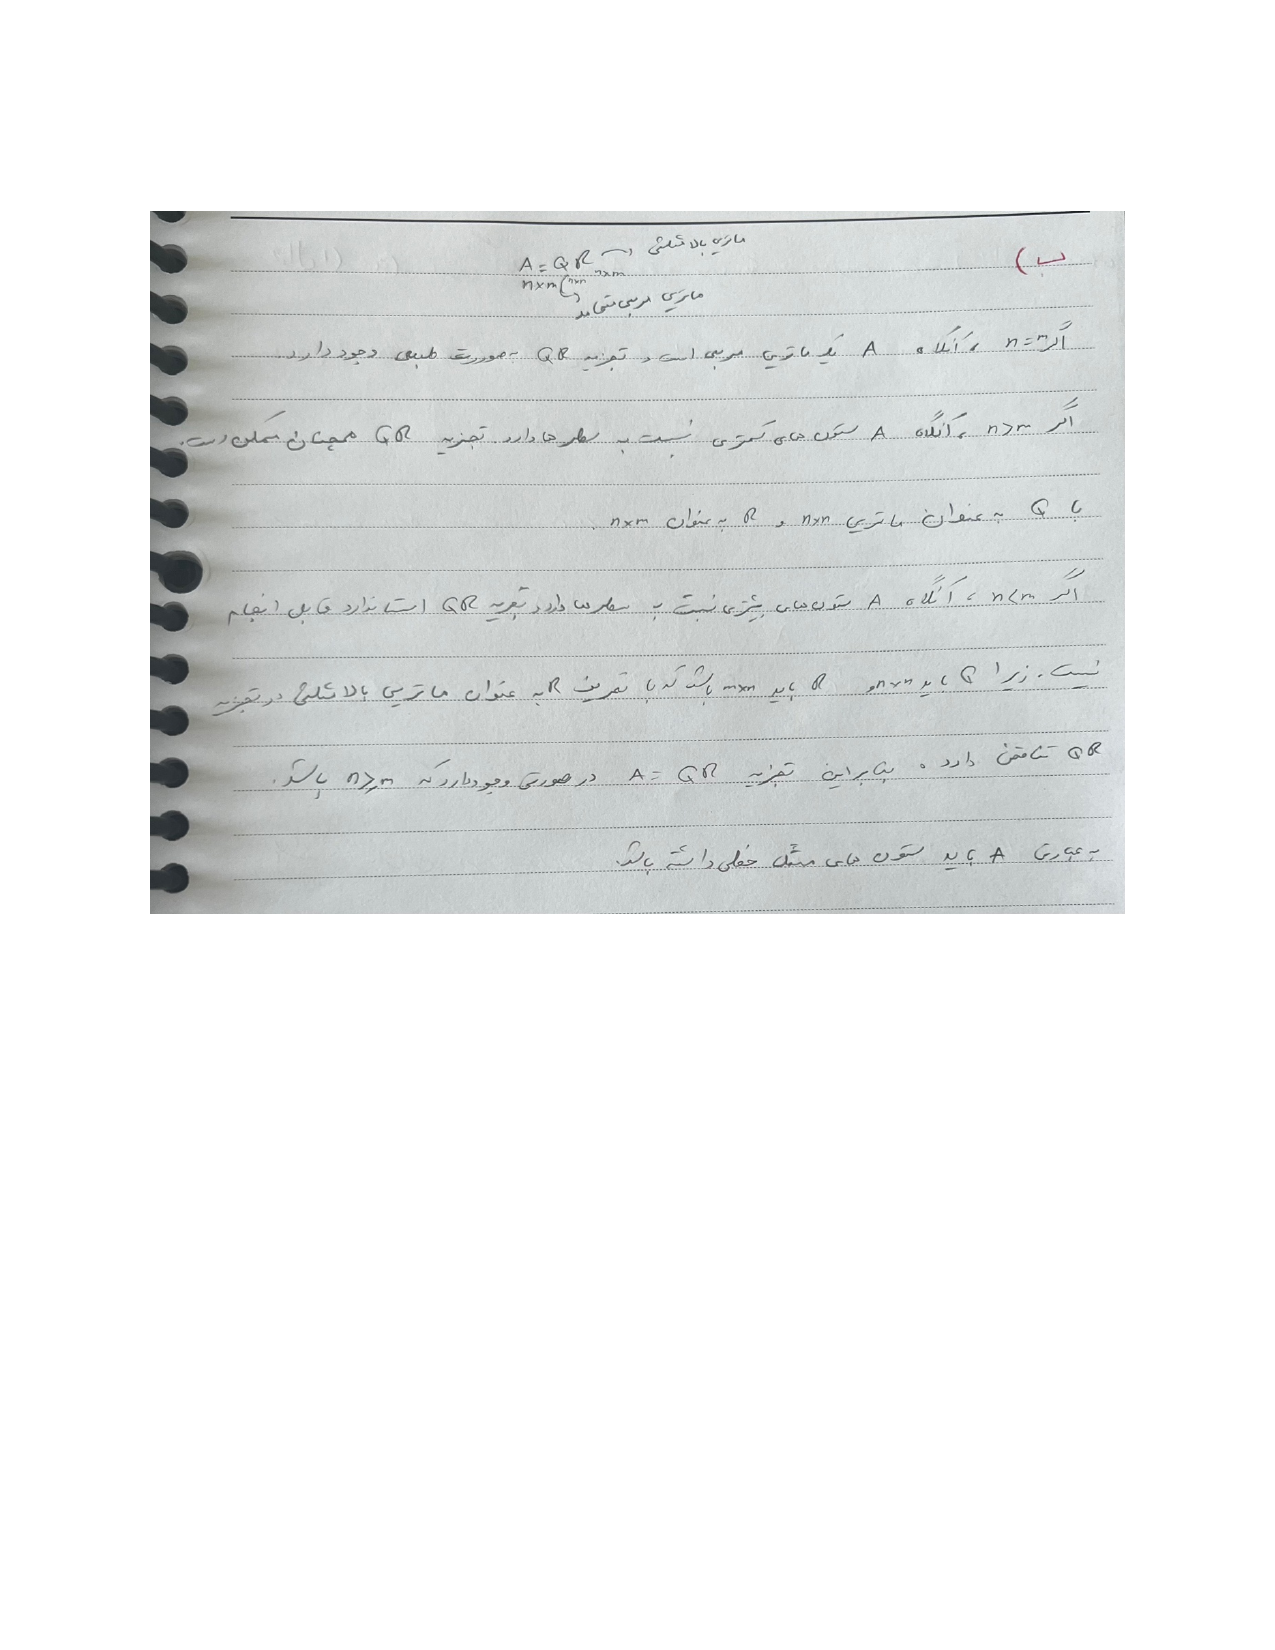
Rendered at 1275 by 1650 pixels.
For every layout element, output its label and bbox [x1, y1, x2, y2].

picture [150, 211, 1125, 914]
